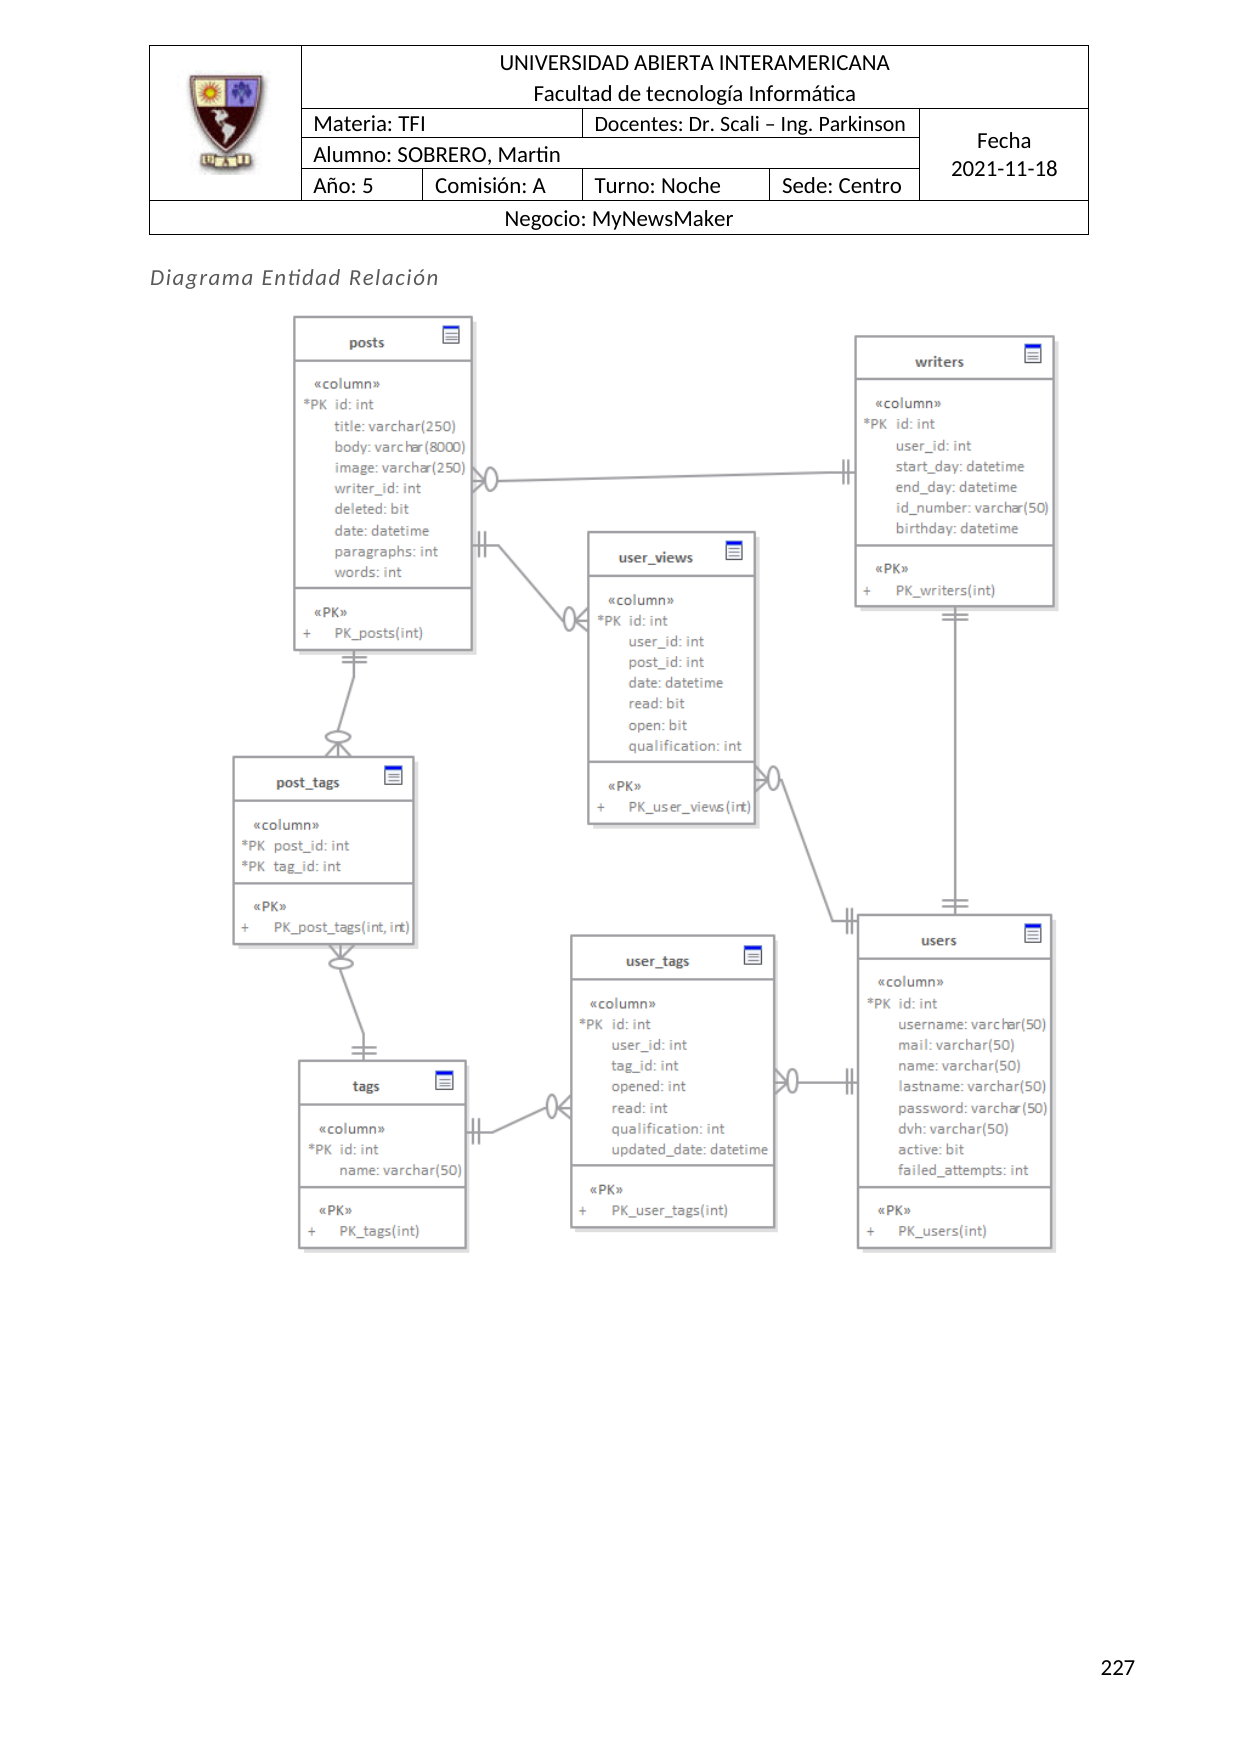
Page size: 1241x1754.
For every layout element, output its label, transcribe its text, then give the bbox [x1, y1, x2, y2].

picture [224, 311, 1061, 1259]
subtitle Diagrama Entidad Relación [150, 263, 1135, 291]
picture [175, 67, 276, 180]
